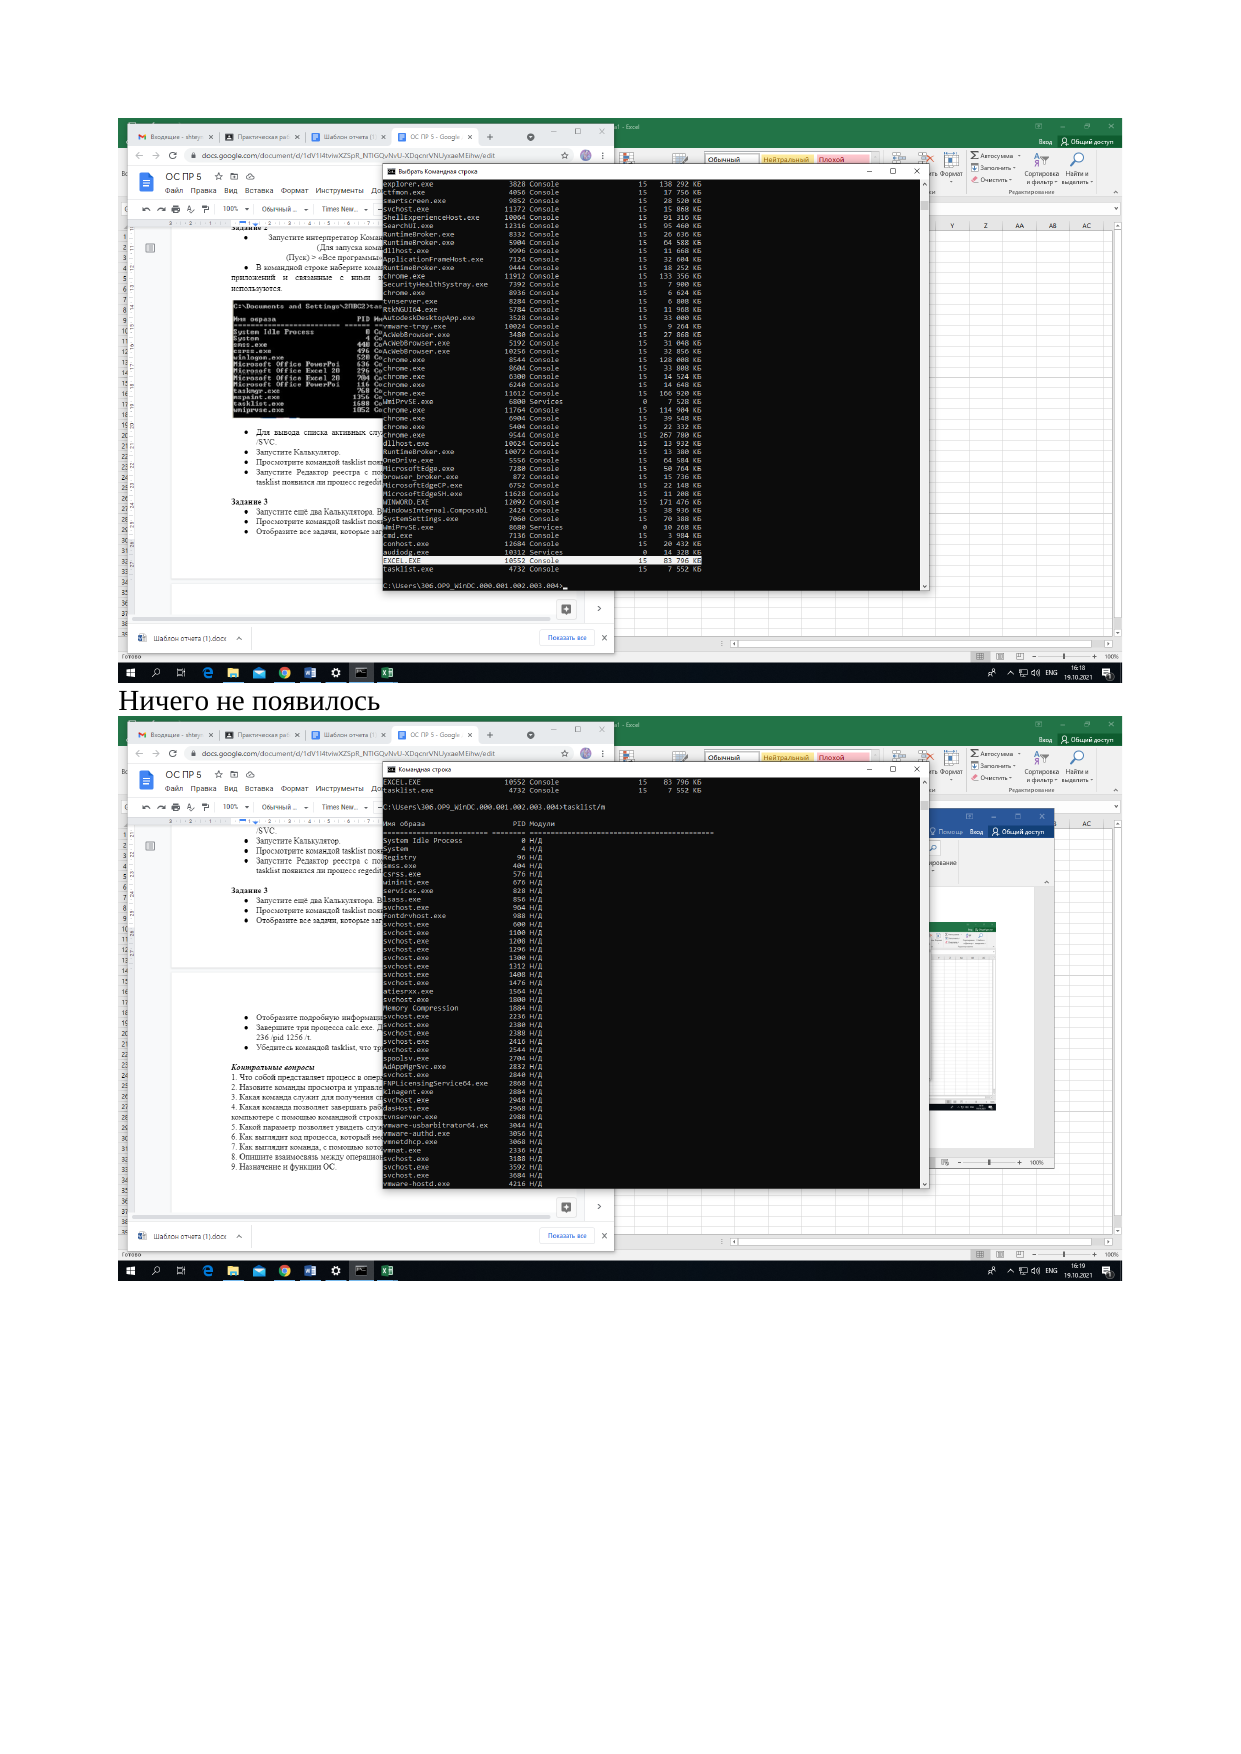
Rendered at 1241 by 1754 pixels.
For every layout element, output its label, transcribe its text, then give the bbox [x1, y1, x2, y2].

picture [118, 118, 1123, 683]
text Ничего не появилось [118, 683, 1122, 716]
picture [118, 716, 1123, 1281]
